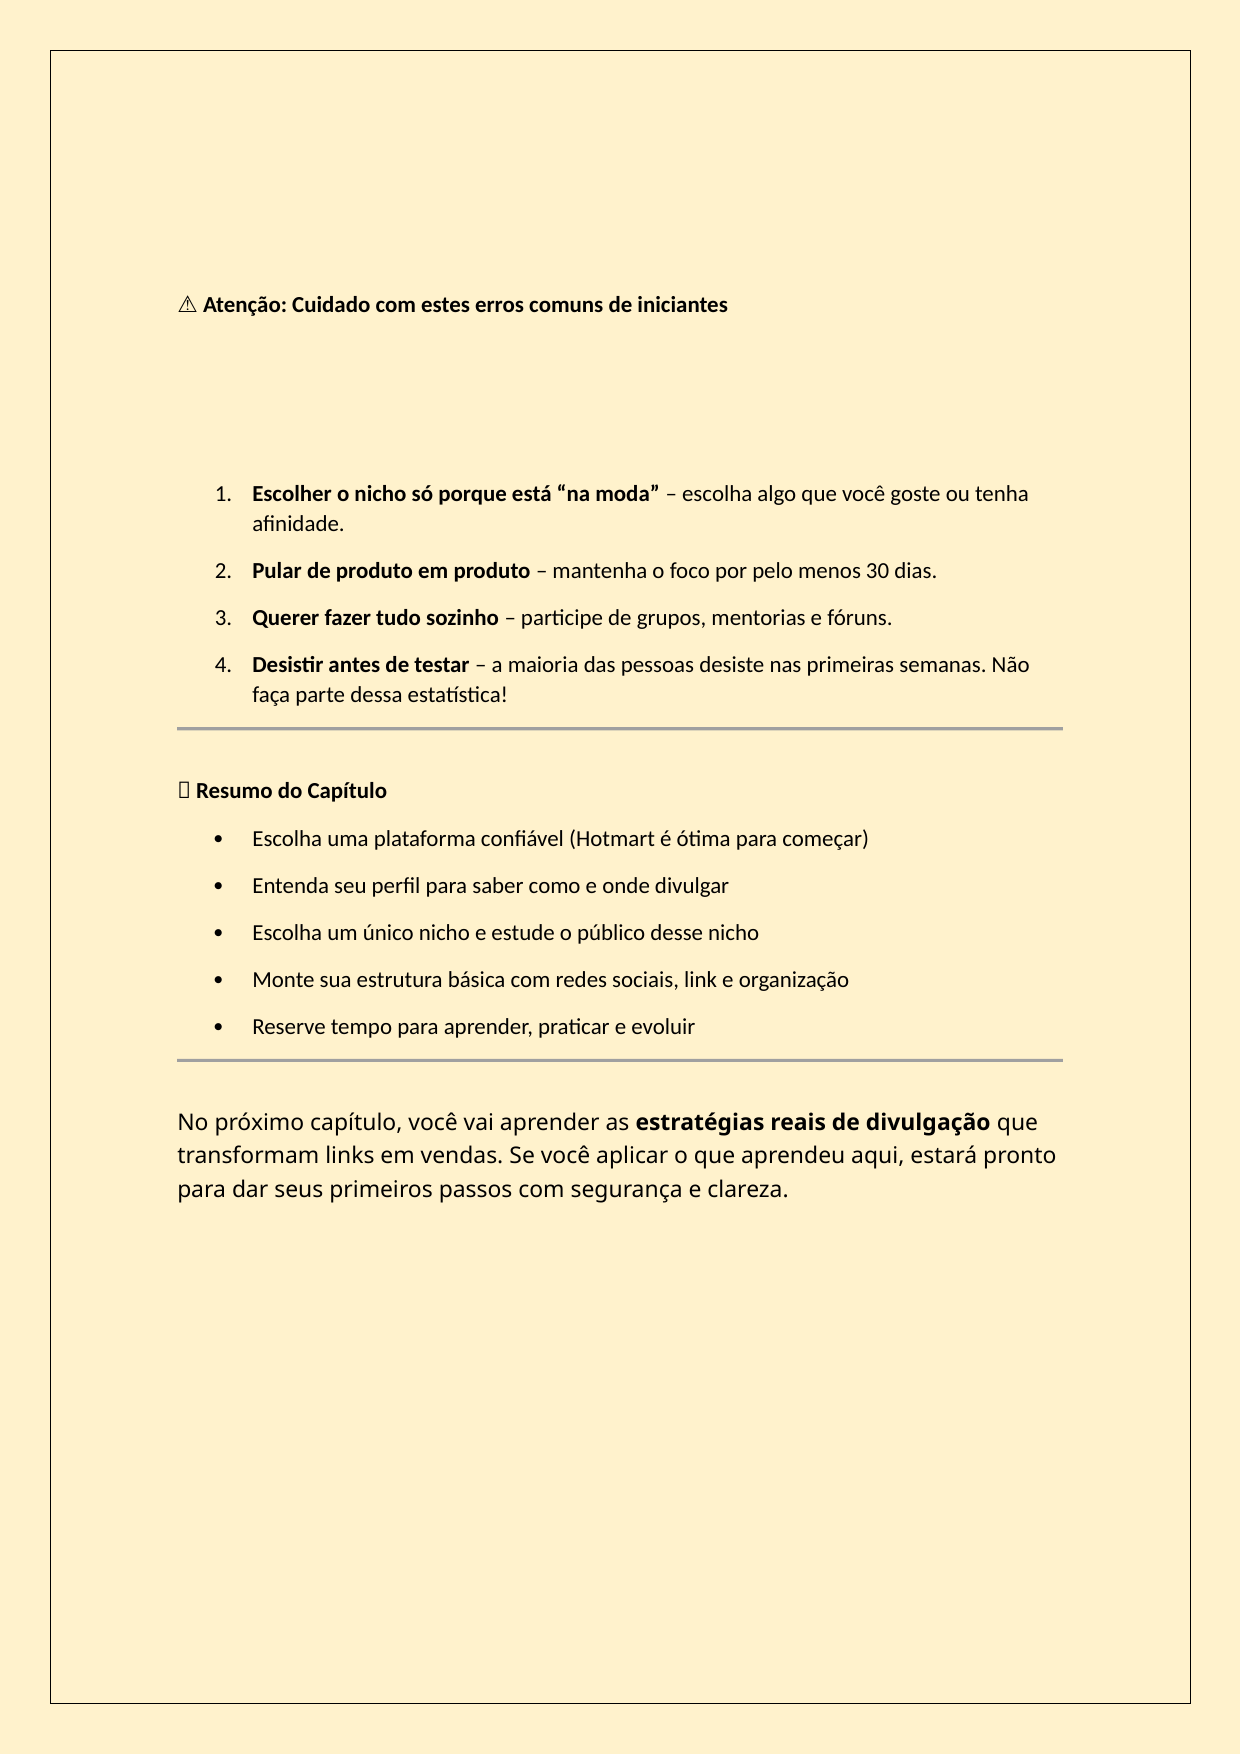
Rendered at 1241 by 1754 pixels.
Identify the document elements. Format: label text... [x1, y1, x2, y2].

list Pular de produto em produto – mantenha o foco por pelo menos 30 dias. [214, 556, 1063, 584]
list Escolha uma plataforma confiável (Hotmart é ótima para começar) [214, 824, 1063, 852]
list Querer fazer tudo sozinho – participe de grupos, mentorias e fóruns. [214, 603, 1063, 631]
list Desistir antes de testar – a maioria das pessoas desiste nas primeiras semanas. Não faça parte dessa estatística! [214, 650, 1063, 708]
text ⚠️ Atenção: Cuidado com estes erros comuns de iniciantes [177, 288, 1063, 319]
text ✅ Resumo do Capítulo [177, 774, 1063, 805]
text No próximo capítulo, você vai aprender as estratégias reais de divulgação que transformam links em vendas. Se você aplicar o que aprendeu aqui, estará pronto para dar seus primeiros passos com segurança e clareza. [177, 1106, 1063, 1204]
list Escolha um único nicho e estude o público desse nicho [214, 918, 1063, 946]
list Escolher o nicho só porque está “na moda” – escolha algo que você goste ou tenha afinidade. [214, 479, 1063, 537]
list Monte sua estrutura básica com redes sociais, link e organização [214, 965, 1063, 993]
list Reserve tempo para aprender, praticar e evoluir [214, 1012, 1063, 1040]
list Entenda seu perfil para saber como e onde divulgar [214, 871, 1063, 899]
